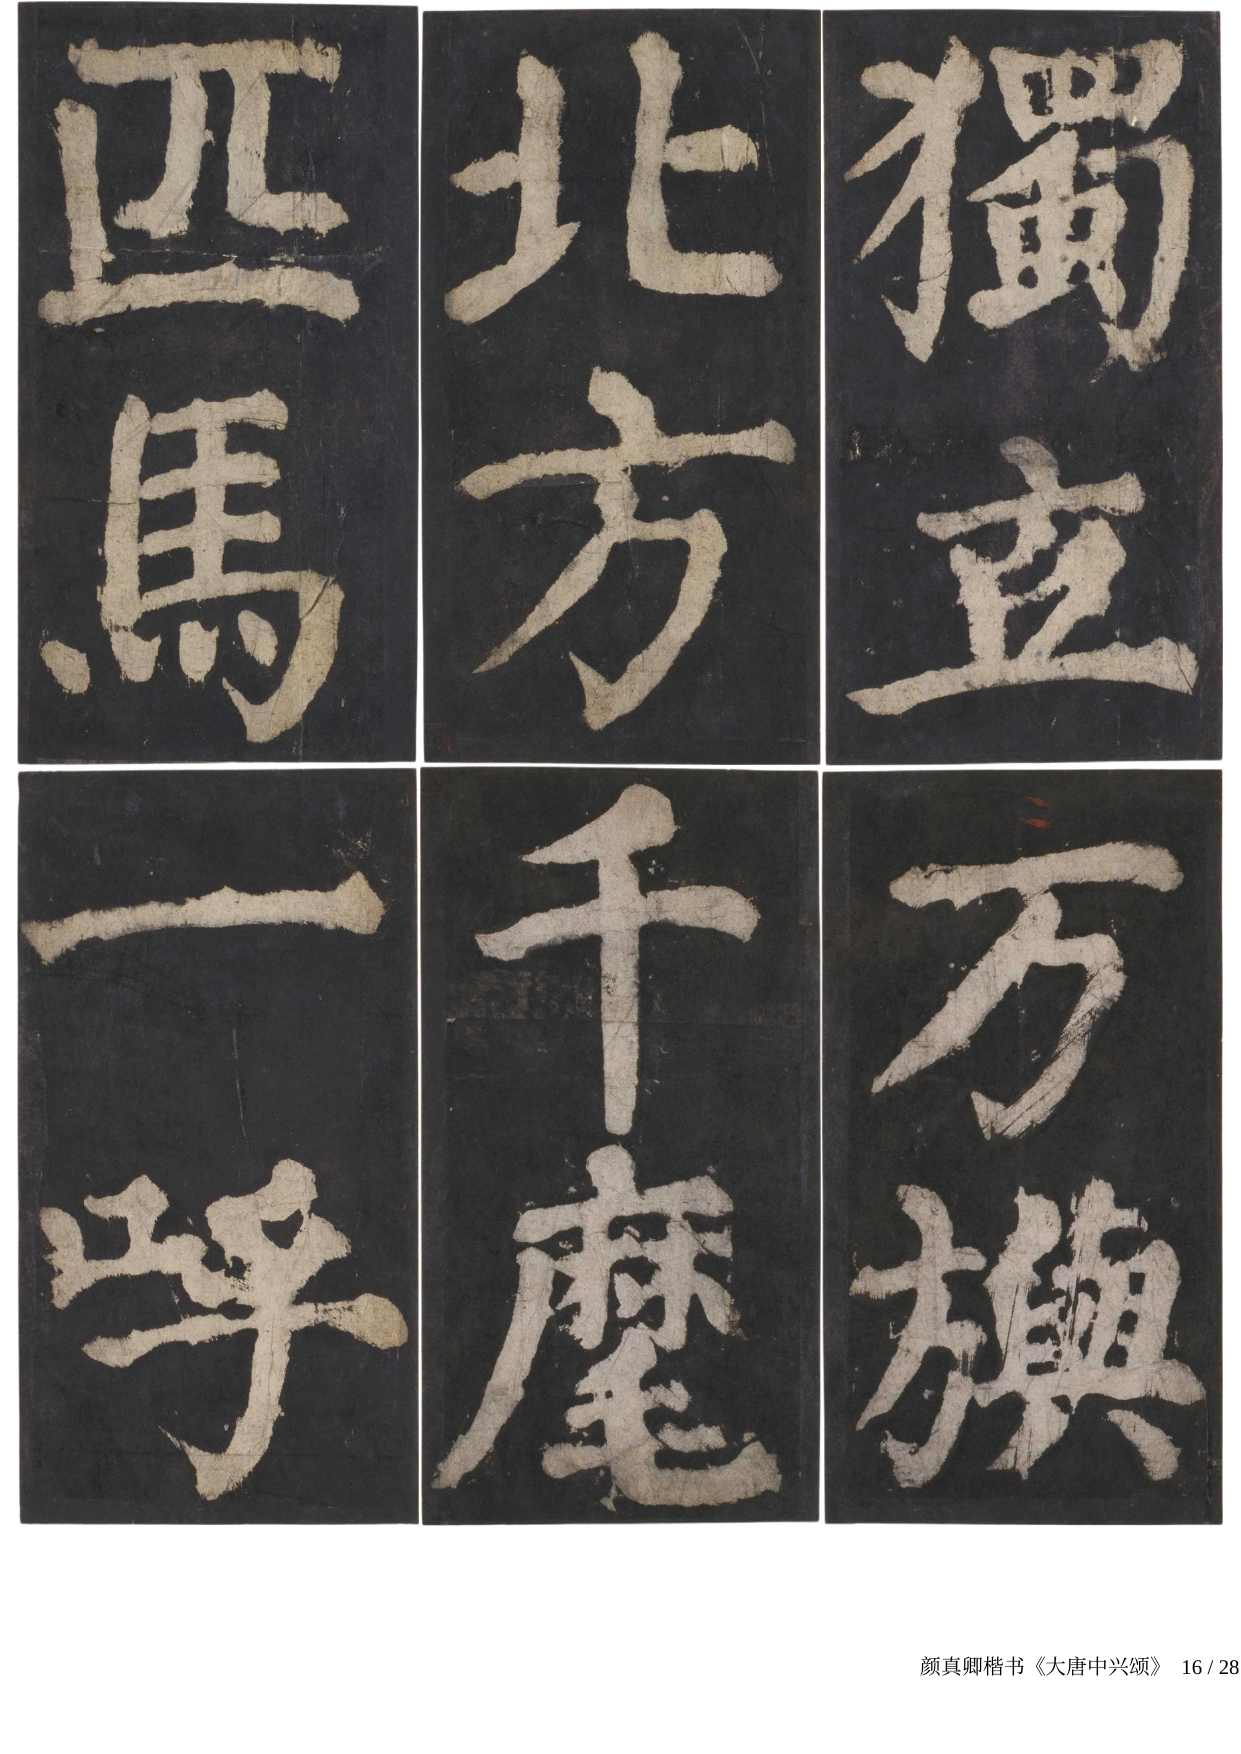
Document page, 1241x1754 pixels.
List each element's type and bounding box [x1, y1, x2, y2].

picture [17, 1, 1224, 1526]
